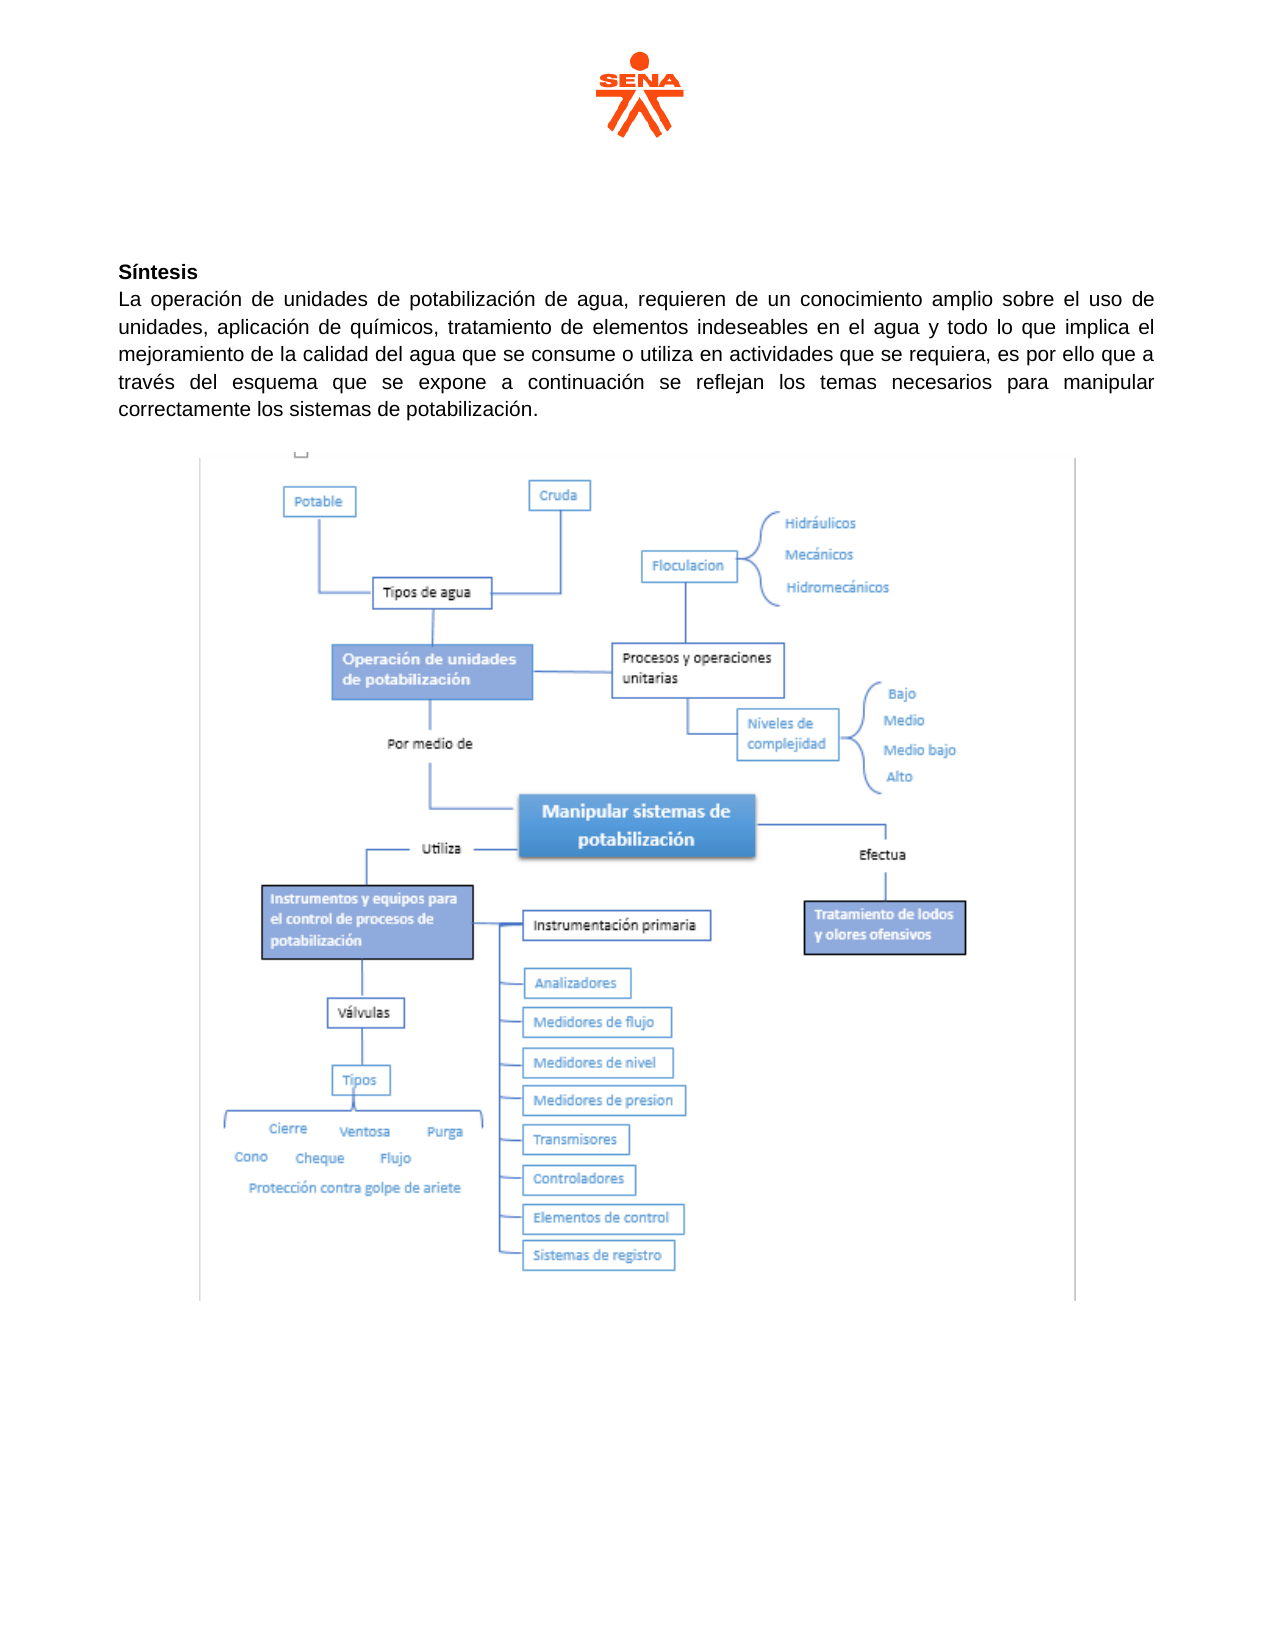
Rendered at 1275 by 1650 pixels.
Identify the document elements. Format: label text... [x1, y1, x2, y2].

text Síntesis [118, 260, 1157, 284]
picture [199, 452, 1076, 1301]
text La operación de unidades de potabilización de agua, requieren de un conocimiento amplio sobre el uso de unidades, aplicación de químicos, tratamiento de elementos indeseables en el agua y todo lo que implica el mejoramiento de la calidad del agua que se consume o utiliza en actividades que se requiera, es por ello que a través del esquema que se expone a continuación se reflejan los temas necesarios para manipular correctamente los sistemas de potabilización. [118, 287, 1157, 421]
picture [585, 48, 690, 142]
